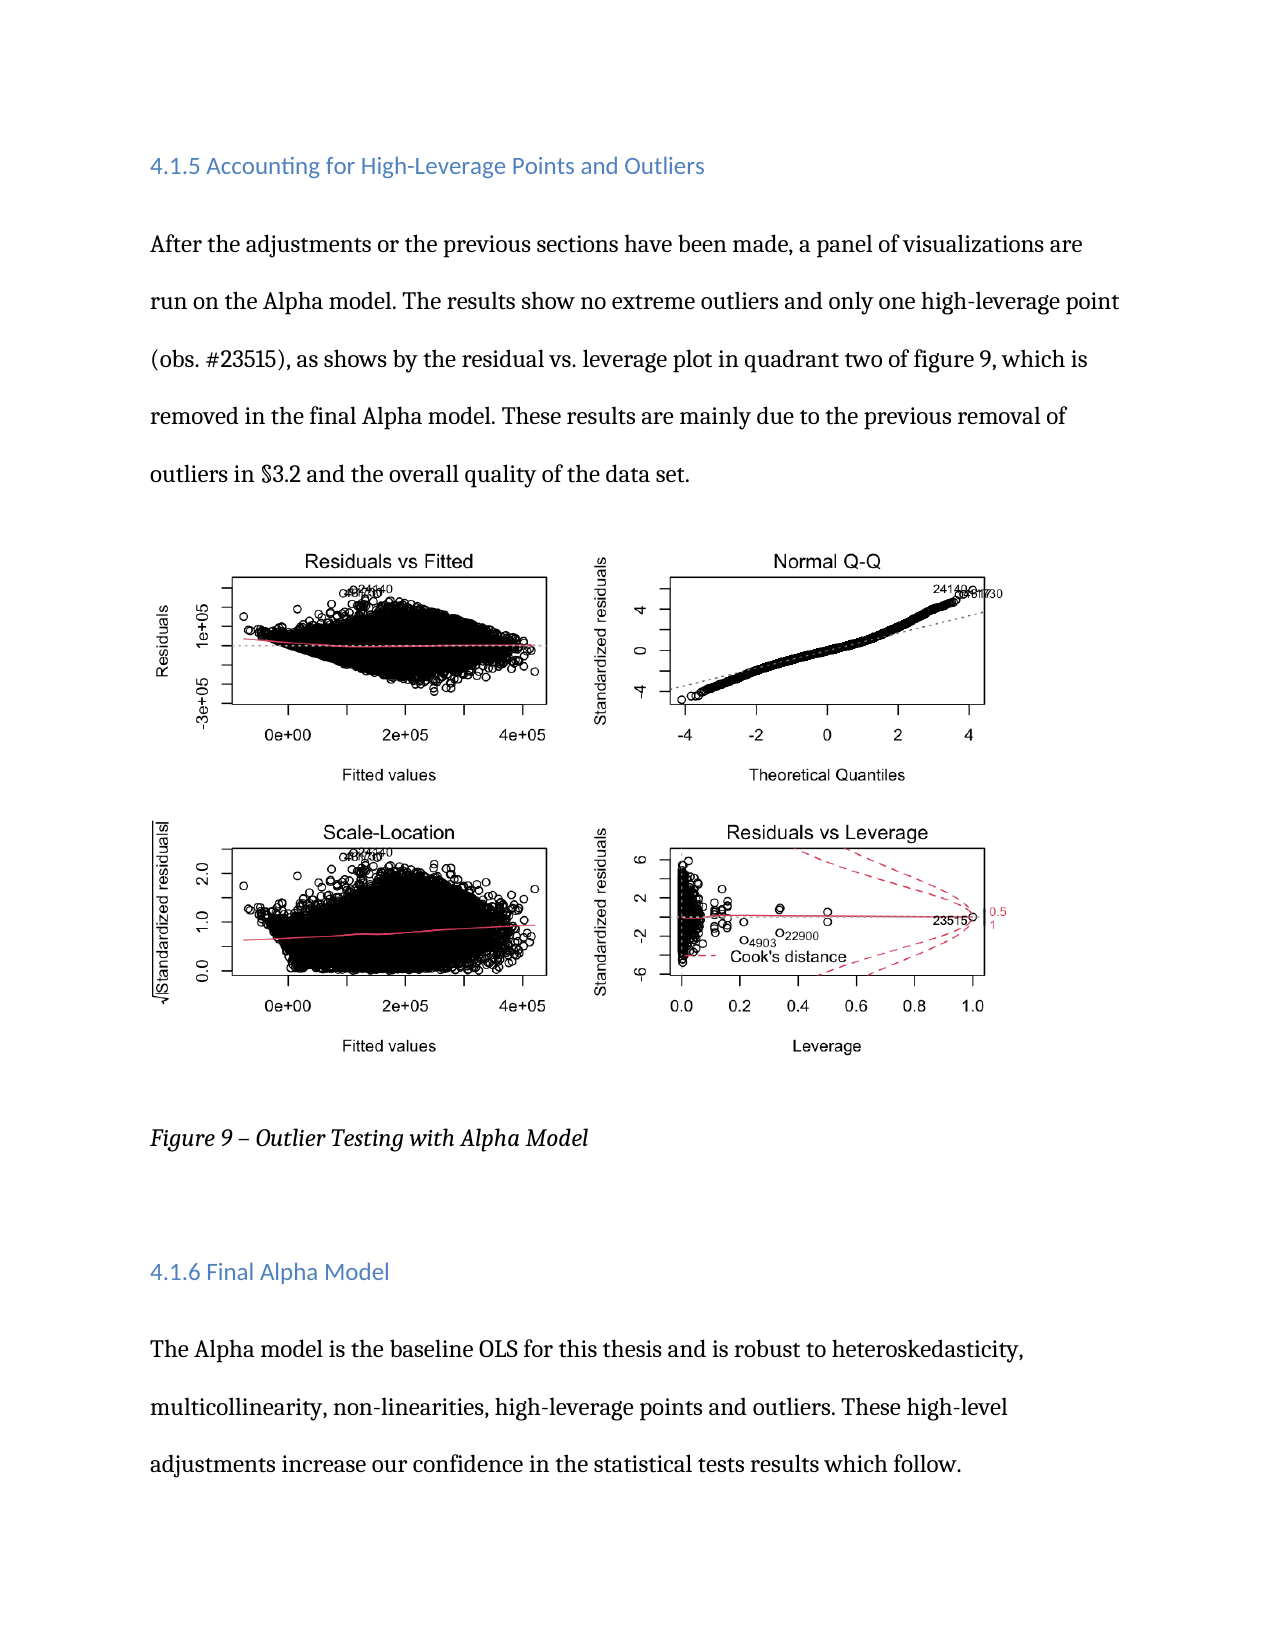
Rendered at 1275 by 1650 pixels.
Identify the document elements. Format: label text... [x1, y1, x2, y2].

text After the adjustments or the previous sections have been made, a panel of visualizations are run on the Alpha model. The results show no extreme outliers and only one high-leverage point (obs. #23515), as shows by the residual vs. leverage plot in quadrant two of figure 9, which is removed in the final Alpha model. These results are mainly due to the previous removal of outliers in §3.2 and the overall quality of the data set. [150, 230, 1125, 488]
text Figure 9 – Outlier Testing with Alpha Model [150, 1124, 1125, 1153]
picture [150, 536, 1025, 1077]
subtitle 4.1.6 Final Alpha Model [150, 1256, 1125, 1286]
text The Alpha model is the baseline OLS for this thesis and is robust to heteroskedasticity, multicollinearity, non-linearities, high-leverage points and outliers. These high-level adjustments increase our confidence in the statistical tests results which follow. [150, 1335, 1125, 1479]
subtitle 4.1.5 Accounting for High-Leverage Points and Outliers [150, 150, 1125, 181]
